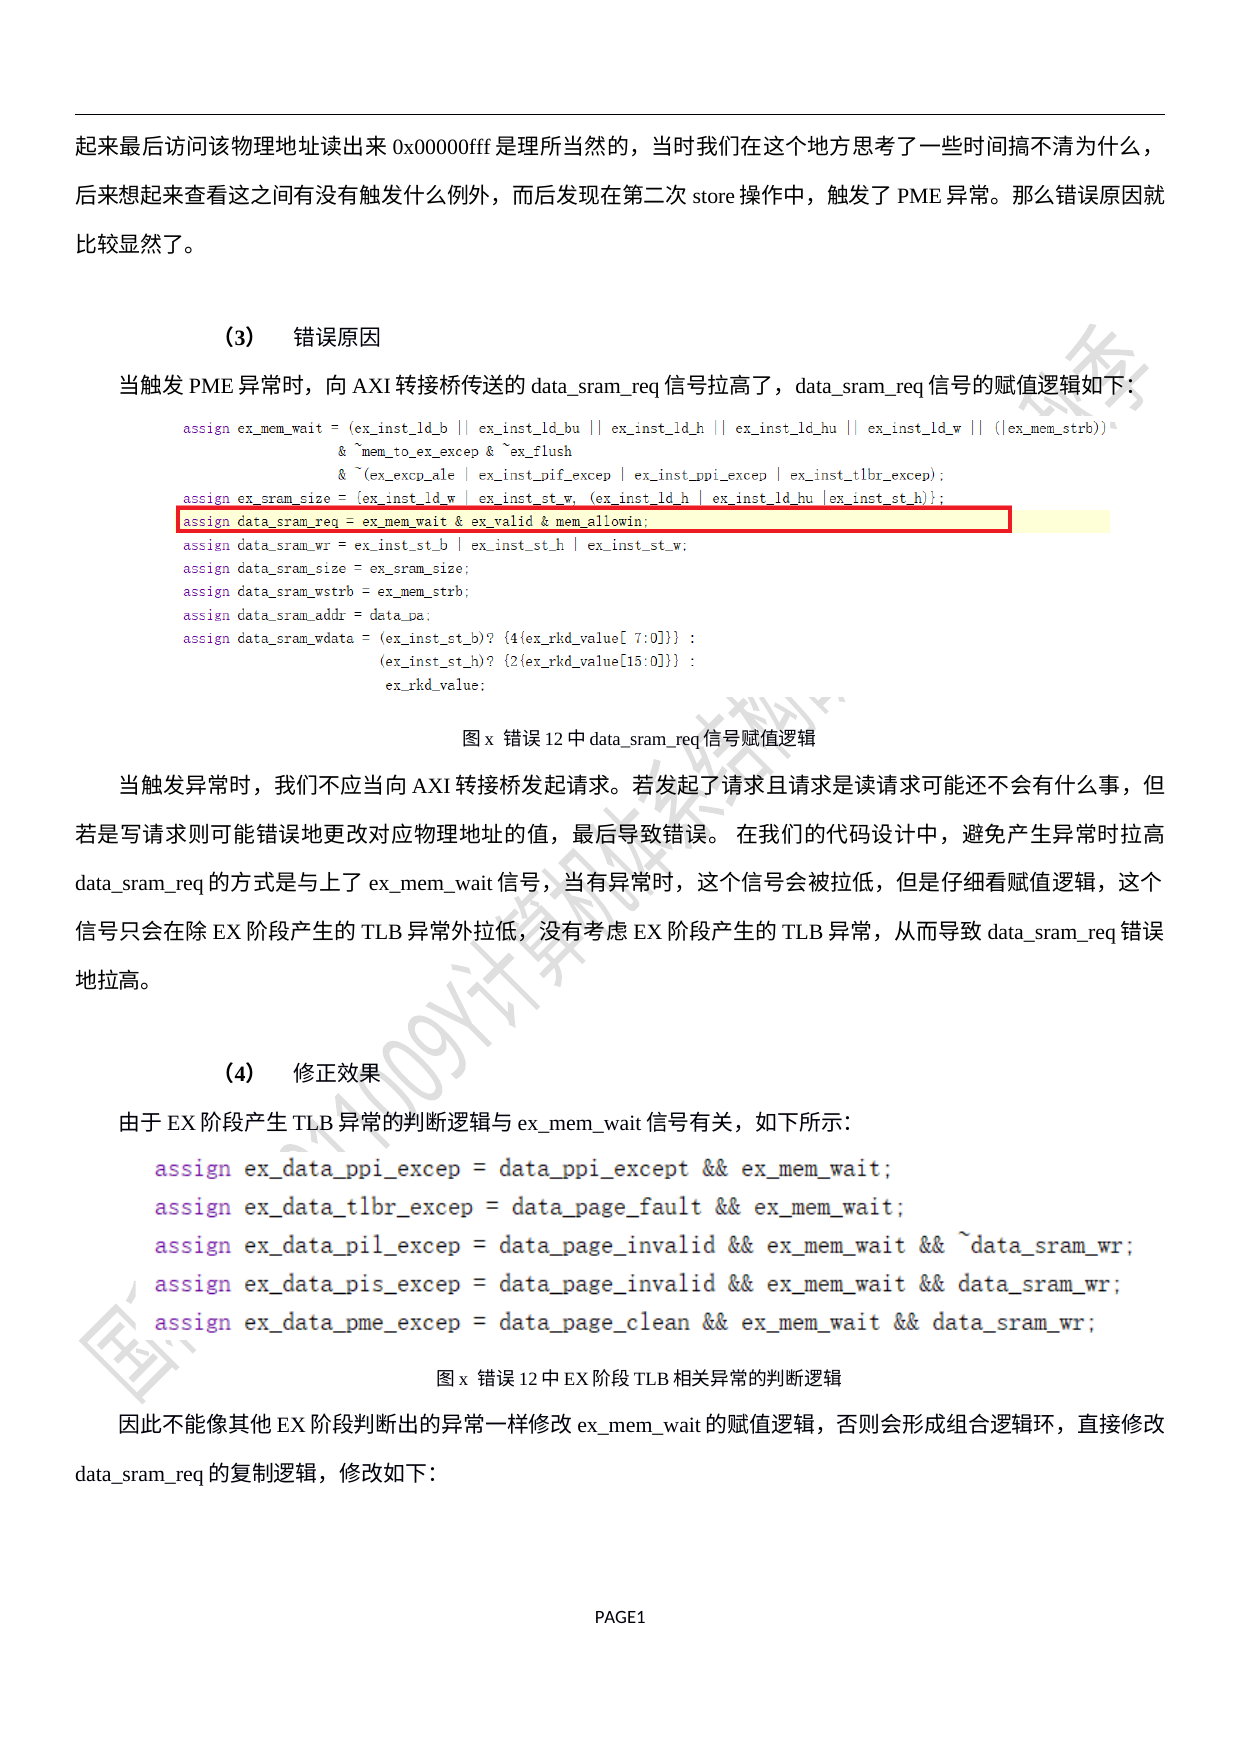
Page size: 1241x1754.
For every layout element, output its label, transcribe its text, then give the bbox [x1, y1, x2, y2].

text 因此不能像其他EX阶段判断出的异常一样修改ex_mem_wait的赋值逻辑，否则会形成组合逻辑环，直接修改data_sram_req的复制逻辑，修改如下： [75, 1407, 1165, 1488]
picture [135, 1152, 1149, 1340]
list 修正效果 [212, 1056, 1165, 1088]
text 图x 错误12中data_sram_req信号赋值逻辑 [75, 721, 1165, 754]
picture [173, 416, 1111, 697]
text 图x 错误12中EX阶段TLB相关异常的判断逻辑 [75, 1361, 1165, 1393]
text 当触发异常时，我们不应当向AXI转接桥发起请求。若发起了请求且请求是读请求可能还不会有什么事，但若是写请求则可能错误地更改对应物理地址的值，最后导致错误。 在我们的代码设计中，避免产生异常时拉高data_sram_req的方式是与上了ex_mem_wait信号，当有异常时，这个信号会被拉低，但是仔细看赋值逻辑，这个信号只会在除EX阶段产生的TLB异常外拉低，没有考虑EX阶段产生的TLB异常，从而导致data_sram_req错误地拉高。 [75, 767, 1165, 995]
text 由于EX阶段产生TLB异常的判断逻辑与ex_mem_wait信号有关，如下所示： [75, 1104, 1165, 1137]
list 错误原因 [212, 320, 1165, 352]
text 当触发PME异常时，向AXI转接桥传送的data_sram_req信号拉高了，data_sram_req信号的赋值逻辑如下： [75, 368, 1165, 401]
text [75, 129, 1165, 259]
